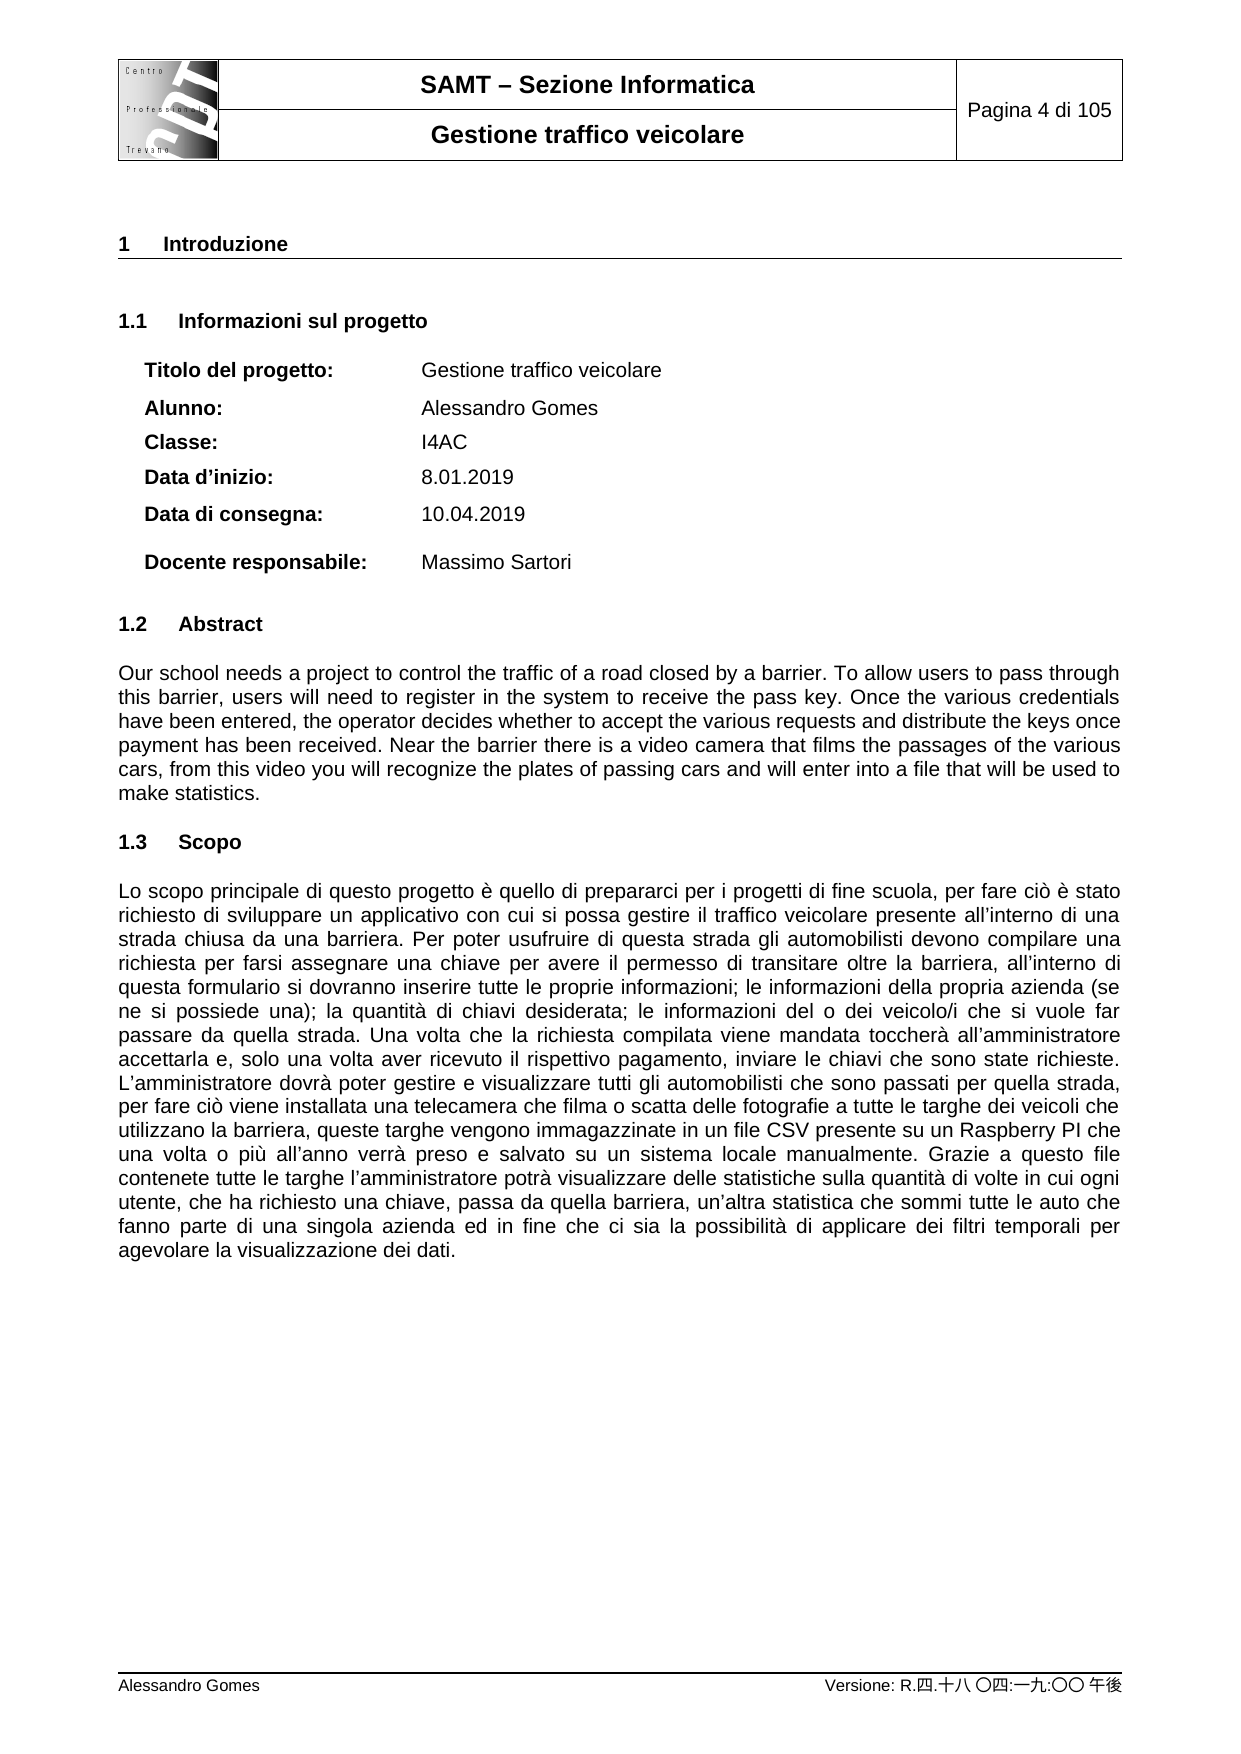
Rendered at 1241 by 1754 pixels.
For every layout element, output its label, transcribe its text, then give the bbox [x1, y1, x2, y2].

picture [118, 60, 218, 159]
subtitle Scopo [118, 830, 1122, 854]
table_cell 10.04.2019 [395, 502, 1157, 550]
text Lo scopo principale di questo progetto è quello di prepararci per i progetti di fine scuola, per fare ciò è stato richiesto di sviluppare un applicativo con cui si possa gestire il traffico veicolare presente all’interno di una strada chiusa da una barriera. Per poter usufruire di questa strada gli automobilisti devono compilare una richiesta per farsi assegnare una chiave per avere il permesso di transitare oltre la barriera, all’interno di questa formulario si dovranno inserire tutte le proprie informazioni; le informazioni della propria azienda (se ne si possiede una); la quantità di chiavi desiderata; le informazioni del o dei veicolo/i che si vuole far passare da quella strada. Una volta che la richiesta compilata viene mandata toccherà all’amministratore accettarla e, solo una volta aver ricevuto il rispettivo pagamento, inviare le chiavi che sono state richieste. L’amministratore dovrà poter gestire e visualizzare tutti gli automobilisti che sono passati per quella strada, per fare ciò viene installata una telecamera che filma o scatta delle fotografie a tutte le targhe dei veicoli che utilizzano la barriera, queste targhe vengono immagazzinate in un file CSV presente su un Raspberry PI che una volta o più all’anno verrà preso e salvato su un sistema locale manualmente. Grazie a questo file contenete tutte le targhe l’amministratore potrà visualizzare delle statistiche sulla quantità di volte in cui ogni utente, che ha richiesto una chiave, passa da quella barriera, un’altra statistica che sommi tutte le auto che fanno parte di una singola azienda ed in fine che ci sia la possibilità di applicare dei filtri temporali per agevolare la visualizzazione dei dati. [118, 879, 1122, 1262]
table_cell 8.01.2019 [395, 465, 1157, 502]
table_cell I4AC [395, 430, 1157, 465]
table_cell Massimo Sartori [395, 550, 1157, 587]
table_cell Docente responsabile: [118, 550, 395, 587]
table_cell Data d’inizio: [118, 465, 395, 502]
table_cell Classe: [118, 430, 395, 465]
table_header Gestione traffico veicolare [395, 358, 1157, 395]
table_header Titolo del progetto: [118, 358, 395, 395]
subtitle Abstract [118, 612, 1122, 636]
table_cell Alessandro Gomes [395, 395, 1157, 430]
table_cell Alunno: [118, 395, 395, 430]
table_cell Data di consegna: [118, 502, 395, 550]
text Our school needs a project to control the traffic of a road closed by a barrier. To allow users to pass through this barrier, users will need to register in the system to receive the pass key. Once the various credentials have been entered, the operator decides whether to accept the various requests and distribute the keys once payment has been received. Near the barrier there is a video camera that films the passages of the various cars, from this video you will recognize the plates of passing cars and will enter into a file that will be used to make statistics. [118, 661, 1122, 805]
subtitle Introduzione [118, 232, 1122, 258]
subtitle Informazioni sul progetto [118, 309, 1122, 333]
